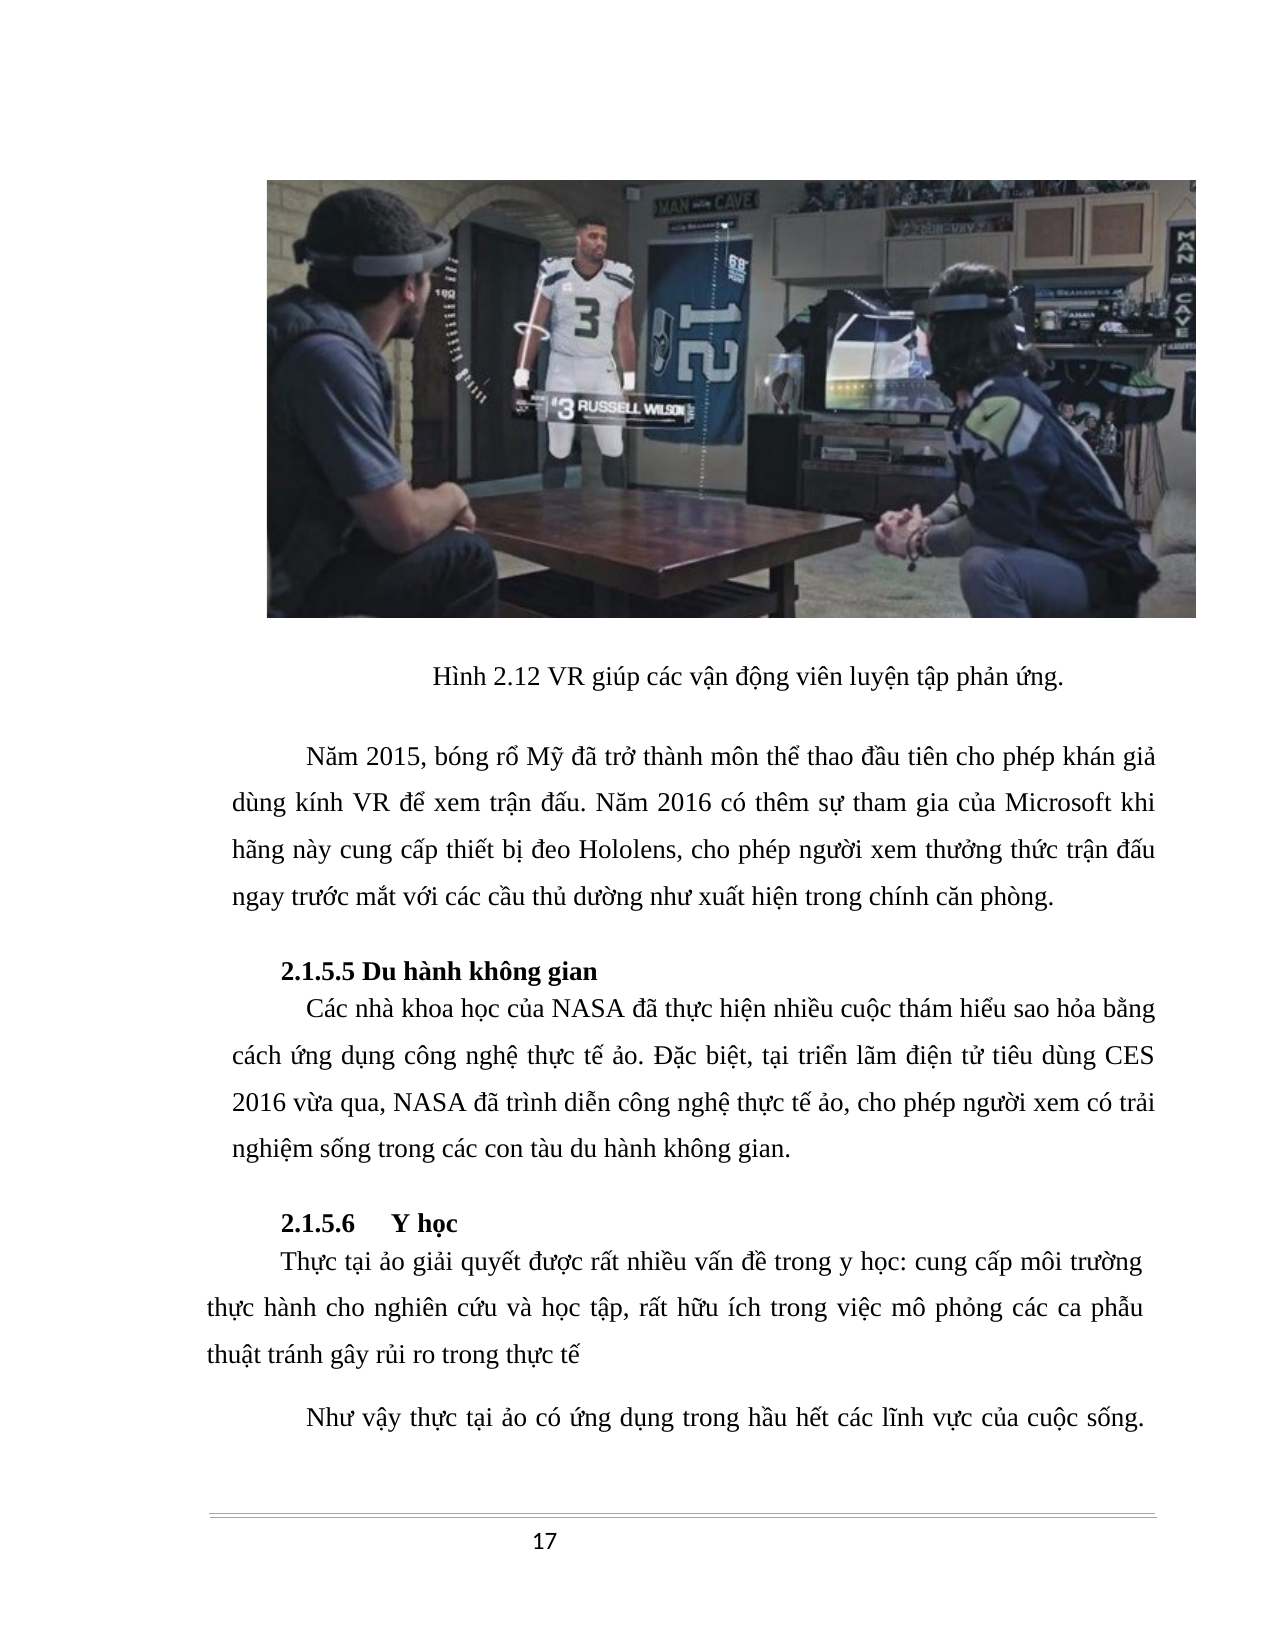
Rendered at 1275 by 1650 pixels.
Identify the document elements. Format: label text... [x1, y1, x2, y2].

text Các nhà khoa học của NASA đã thực hiện nhiều cuộc thám hiểu sao hỏa bằng cách ứng dụng công nghệ thực tế ảo. Đặc biệt, tại triển lãm điện tử tiêu dùng CES 2016 vừa qua, NASA đã trình diễn công nghệ thực tế ảo, cho phép người xem có trải nghiệm sống trong các con tàu du hành không gian. [232, 992, 1157, 1163]
text Năm 2015, bóng rổ Mỹ đã trở thành môn thể thao đầu tiên cho phép khán giả dùng kính VR để xem trận đấu. Năm 2016 có thêm sự tham gia của Microsoft khi hãng này cung cấp thiết bị đeo Hololens, cho phép người xem thưởng thức trận đấu ngay trước mắt với các cầu thủ dường như xuất hiện trong chính căn phòng. [232, 740, 1157, 911]
table_cell Hình 2.12 VR giúp các vận động viên luyện tập phản ứng. [168, 649, 1196, 737]
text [232, 1401, 1146, 1433]
picture [266, 180, 1196, 618]
subtitle 2.1.5.5 Du hành không gian [281, 954, 1157, 986]
subtitle Y học [281, 1207, 1157, 1238]
table_header [168, 177, 1196, 649]
text Thực tại ảo giải quyết được rất nhiều vấn đề trong y học: cung cấp môi trường thực hành cho nghiên cứu và học tập, rất hữu ích trong việc mô phỏng các ca phẫu thuật tránh gây rủi ro trong thực tế [207, 1245, 1145, 1369]
